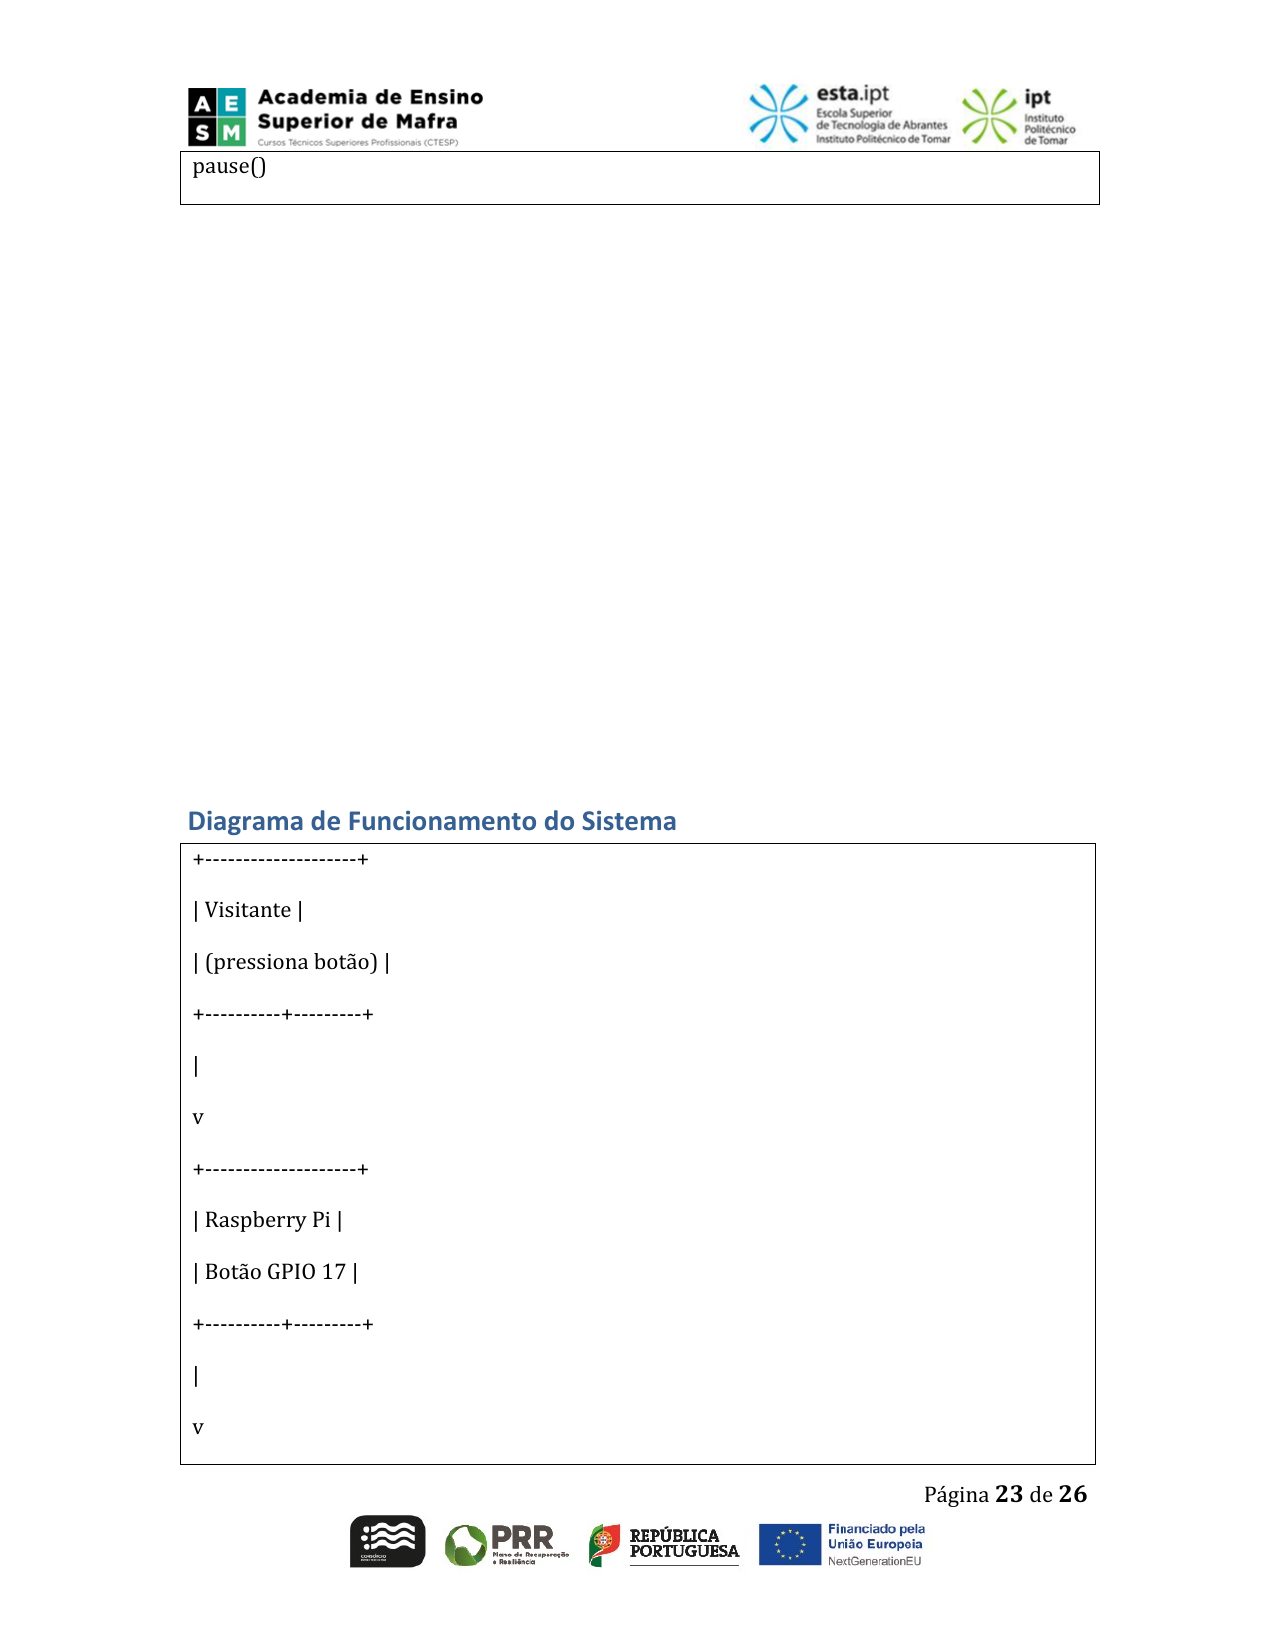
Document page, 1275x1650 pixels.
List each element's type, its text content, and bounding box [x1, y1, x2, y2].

subtitle Diagrama de Funcionamento do Sistema [187, 802, 1087, 838]
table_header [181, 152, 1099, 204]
picture [741, 75, 1085, 151]
picture [187, 88, 484, 151]
picture [342, 1507, 933, 1575]
